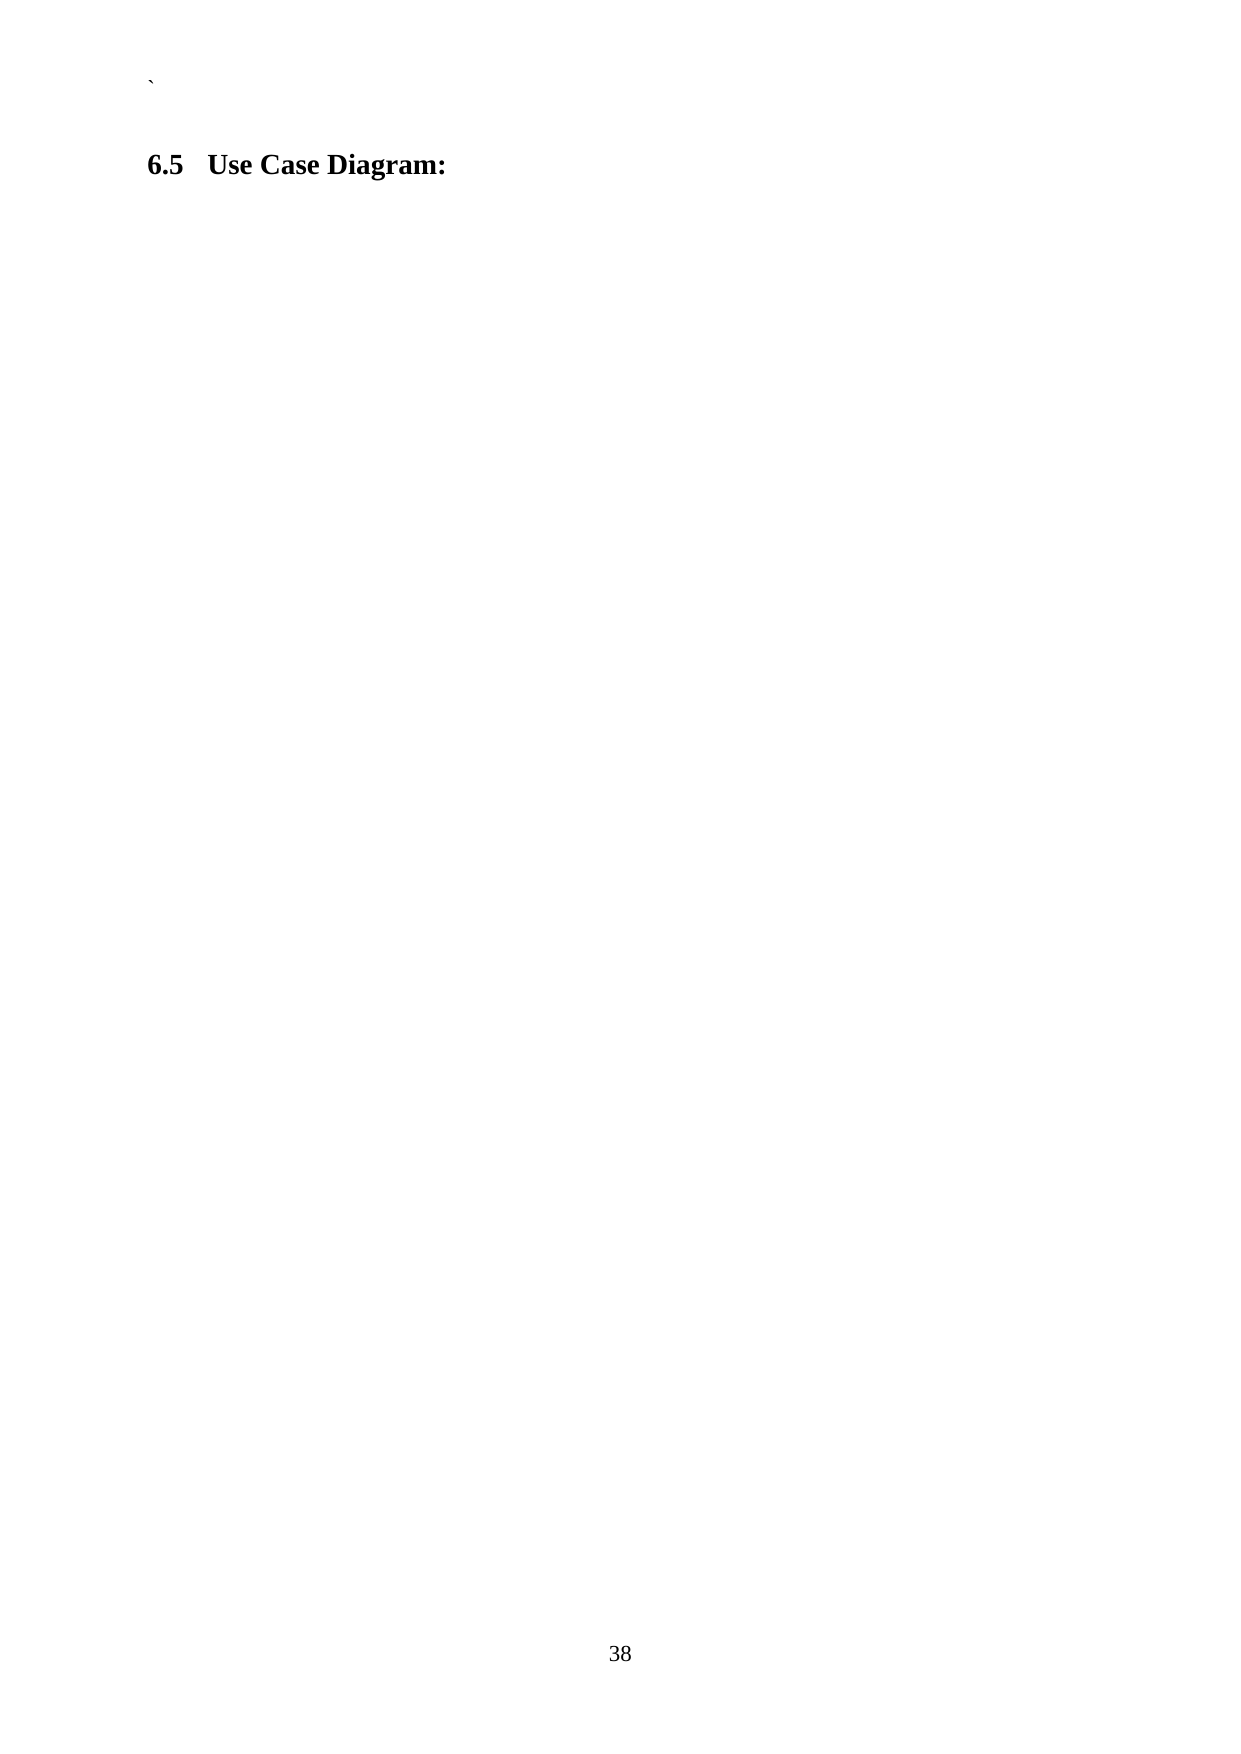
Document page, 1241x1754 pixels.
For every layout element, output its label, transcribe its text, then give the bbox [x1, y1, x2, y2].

subtitle Use Case Diagram: [147, 147, 1093, 181]
